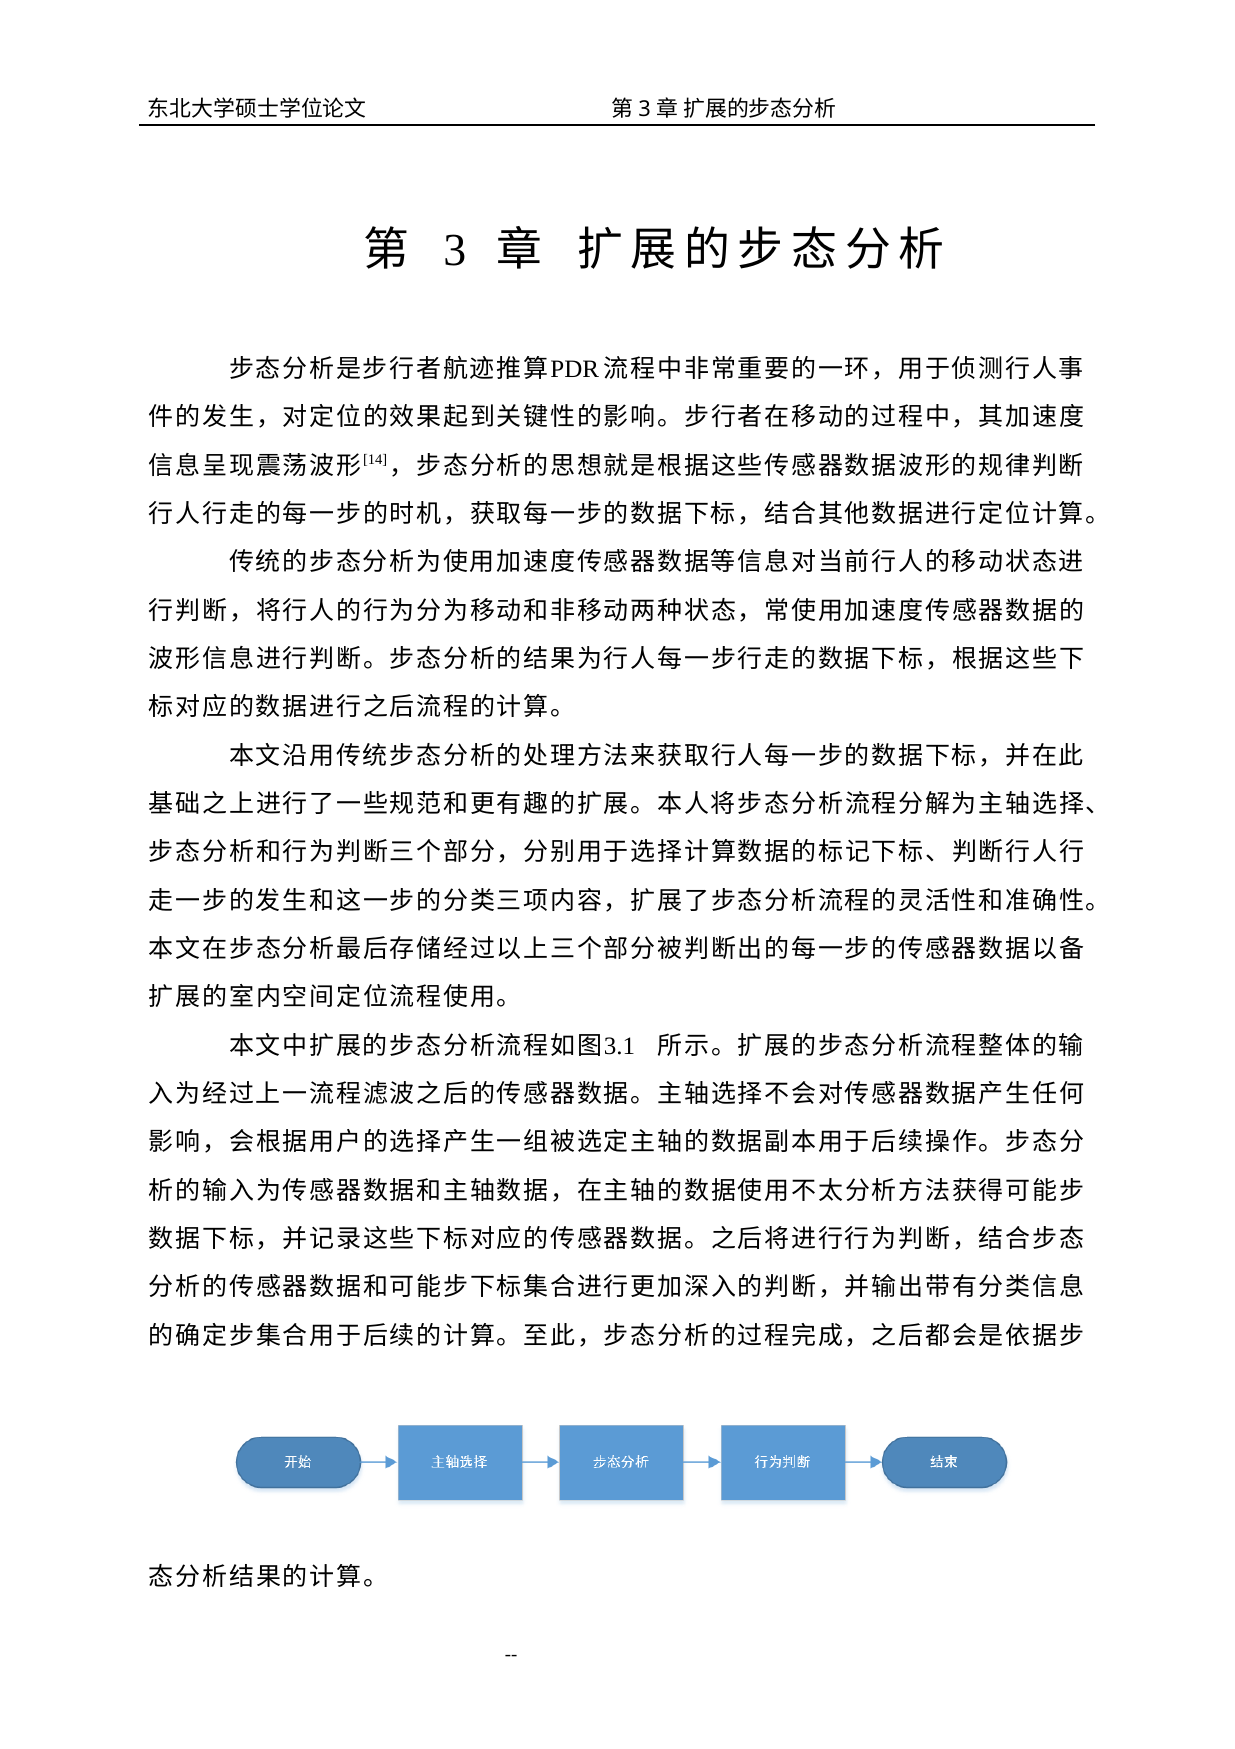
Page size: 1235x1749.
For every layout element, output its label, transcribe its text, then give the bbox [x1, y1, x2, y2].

text 本文沿用传统步态分析的处理方法来获取行人每一步的数据下标，并在此基础之上进行了一些规范和更有趣的扩展。本人将步态分析流程分解为主轴选择、步态分析和行为判断三个部分，分别用于选择计算数据的标记下标、判断行人行走一步的发生和这一步的分类三项内容，扩展了步态分析流程的灵活性和准确性。本文在步态分析最后存储经过以上三个部分被判断出的每一步的传感器数据以备扩展的室内空间定位流程使用。 [149, 729, 1086, 1019]
subtitle 扩展的步态分析 [208, 197, 1086, 294]
text 本文中扩展的步态分析流程如图3.1所示。扩展的步态分析流程整体的输入为经过上一流程滤波之后的传感器数据。主轴选择不会对传感器数据产生任何影响，会根据用户的选择产生一组被选定主轴的数据副本用于后续操作。步态分析的输入为传感器数据和主轴数据，在主轴的数据使用不太分析方法获得可能步数据下标，并记录这些下标对应的传感器数据。之后将进行行为判断，结合步态分析的传感器数据和可能步下标集合进行更加深入的判断，并输出带有分类信息的确定步集合用于后续的计算。至此，步态分析的过程完成，之后都会是依据步态分析结果的计算。 [149, 1019, 1086, 1599]
text 步态分析是步行者航迹推算PDR流程中非常重要的一环，用于侦测行人事件的发生，对定位的效果起到关键性的影响。步行者在移动的过程中，其加速度信息呈现震荡波形[14]，步态分析的思想就是根据这些传感器数据波形的规律判断行人行走的每一步的时机，获取每一步的数据下标，结合其他数据进行定位计算。 [149, 342, 1086, 536]
picture [233, 1400, 1025, 1509]
text 传统的步态分析为使用加速度传感器数据等信息对当前行人的移动状态进行判断，将行人的行为分为移动和非移动两种状态，常使用加速度传感器数据的波形信息进行判断。步态分析的结果为行人每一步行走的数据下标，根据这些下标对应的数据进行之后流程的计算。 [149, 536, 1086, 729]
